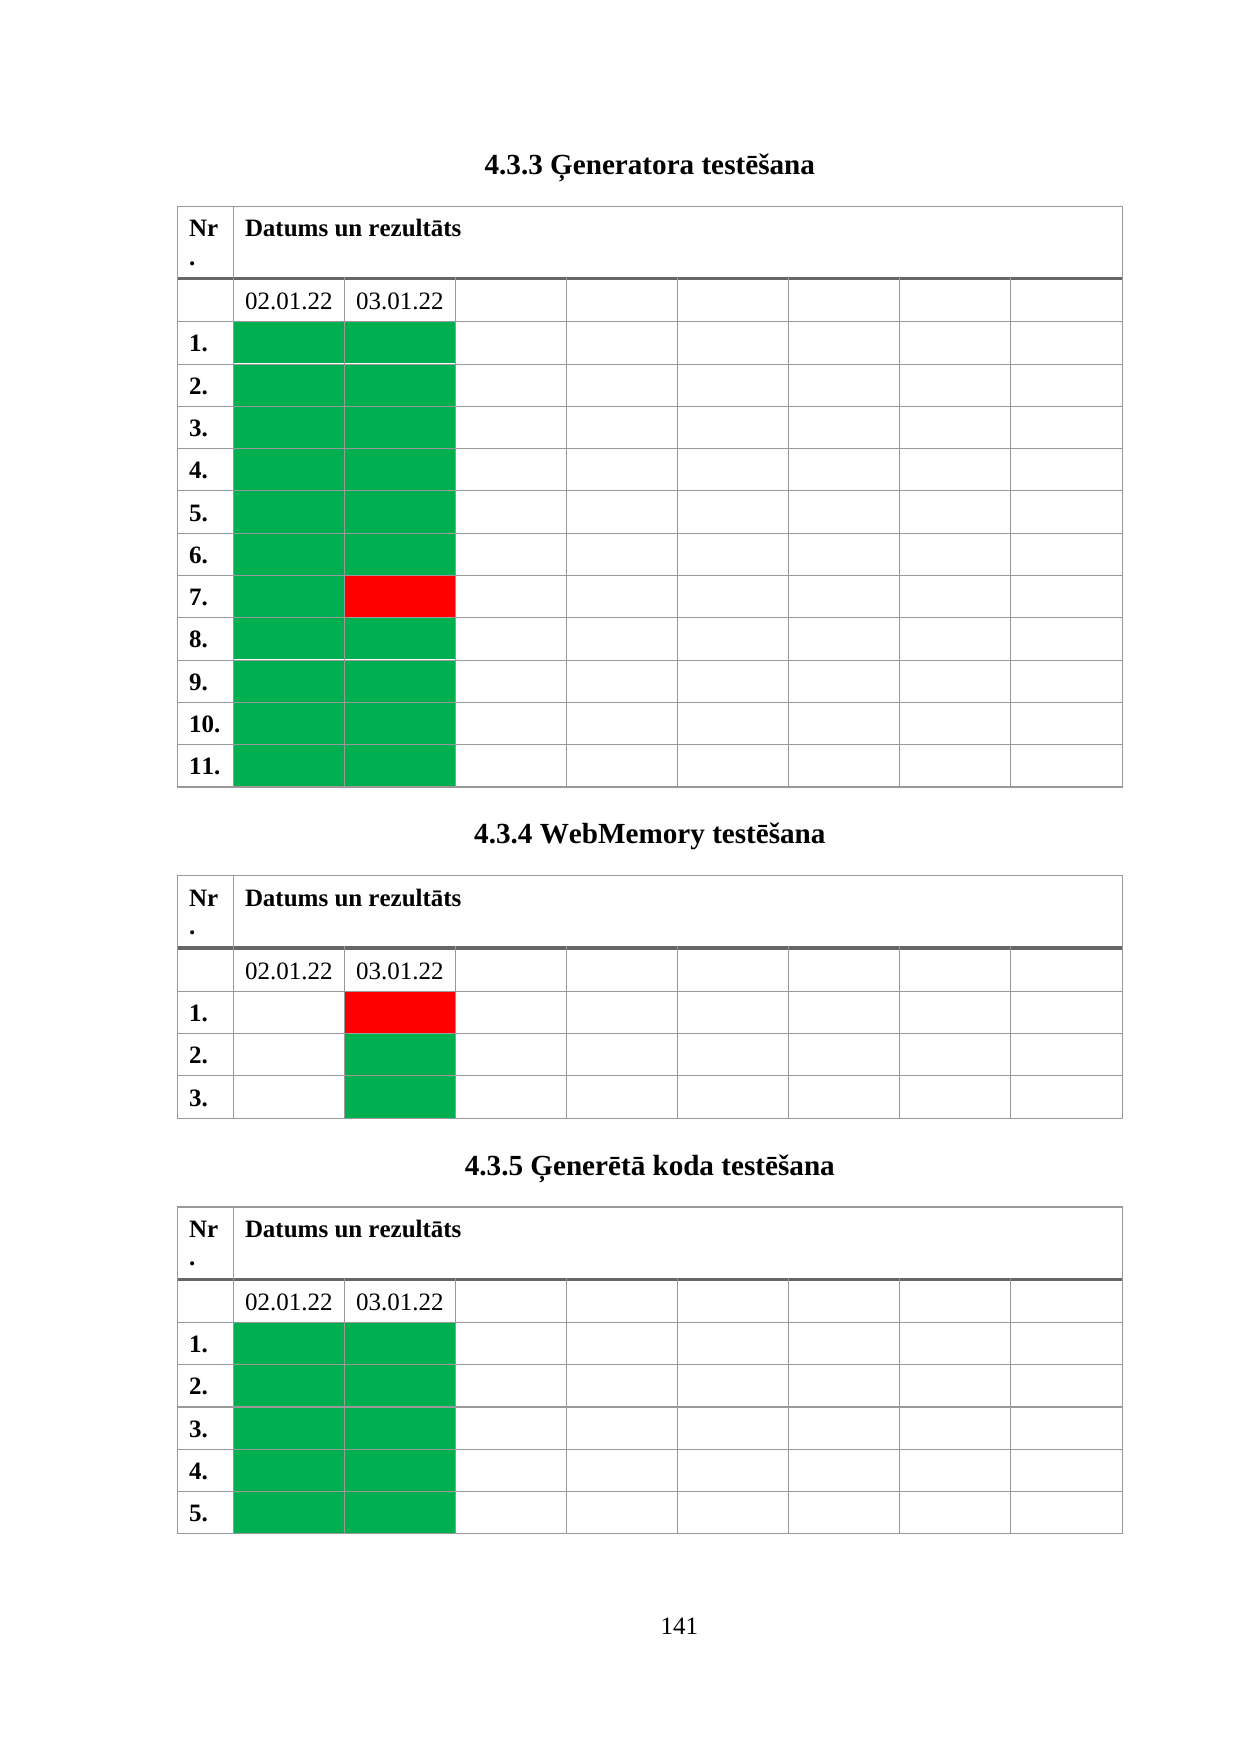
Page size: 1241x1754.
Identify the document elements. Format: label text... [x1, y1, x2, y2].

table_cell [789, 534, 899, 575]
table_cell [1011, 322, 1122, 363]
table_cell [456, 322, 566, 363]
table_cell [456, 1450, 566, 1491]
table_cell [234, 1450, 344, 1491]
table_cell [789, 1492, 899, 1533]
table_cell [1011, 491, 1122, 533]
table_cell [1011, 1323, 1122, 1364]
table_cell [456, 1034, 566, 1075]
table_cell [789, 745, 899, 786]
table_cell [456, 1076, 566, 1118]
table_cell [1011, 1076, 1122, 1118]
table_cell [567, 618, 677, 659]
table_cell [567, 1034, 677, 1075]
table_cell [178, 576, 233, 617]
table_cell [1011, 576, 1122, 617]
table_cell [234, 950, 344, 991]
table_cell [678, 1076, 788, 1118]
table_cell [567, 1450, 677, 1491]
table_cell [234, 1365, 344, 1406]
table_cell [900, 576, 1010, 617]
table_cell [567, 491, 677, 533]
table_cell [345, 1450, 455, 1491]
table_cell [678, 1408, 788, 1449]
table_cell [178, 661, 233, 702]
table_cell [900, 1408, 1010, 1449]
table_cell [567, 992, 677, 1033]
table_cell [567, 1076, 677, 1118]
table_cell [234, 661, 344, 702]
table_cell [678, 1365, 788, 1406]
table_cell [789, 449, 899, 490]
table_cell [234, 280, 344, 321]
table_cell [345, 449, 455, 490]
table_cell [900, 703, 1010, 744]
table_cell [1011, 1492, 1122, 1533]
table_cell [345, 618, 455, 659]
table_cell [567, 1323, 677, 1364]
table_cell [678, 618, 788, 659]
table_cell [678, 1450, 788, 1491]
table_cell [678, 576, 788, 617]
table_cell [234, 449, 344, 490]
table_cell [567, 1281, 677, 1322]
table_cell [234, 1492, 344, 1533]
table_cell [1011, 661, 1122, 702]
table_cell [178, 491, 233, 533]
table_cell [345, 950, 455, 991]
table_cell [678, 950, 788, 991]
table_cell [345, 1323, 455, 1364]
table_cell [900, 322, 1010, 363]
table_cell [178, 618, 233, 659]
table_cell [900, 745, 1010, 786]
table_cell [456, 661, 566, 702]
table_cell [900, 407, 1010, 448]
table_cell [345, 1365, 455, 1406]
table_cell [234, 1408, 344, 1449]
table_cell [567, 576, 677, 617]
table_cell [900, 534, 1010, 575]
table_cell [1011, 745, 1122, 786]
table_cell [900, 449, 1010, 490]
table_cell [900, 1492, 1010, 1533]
subtitle 4.3.3 Ģeneratora testēšana [177, 147, 1122, 181]
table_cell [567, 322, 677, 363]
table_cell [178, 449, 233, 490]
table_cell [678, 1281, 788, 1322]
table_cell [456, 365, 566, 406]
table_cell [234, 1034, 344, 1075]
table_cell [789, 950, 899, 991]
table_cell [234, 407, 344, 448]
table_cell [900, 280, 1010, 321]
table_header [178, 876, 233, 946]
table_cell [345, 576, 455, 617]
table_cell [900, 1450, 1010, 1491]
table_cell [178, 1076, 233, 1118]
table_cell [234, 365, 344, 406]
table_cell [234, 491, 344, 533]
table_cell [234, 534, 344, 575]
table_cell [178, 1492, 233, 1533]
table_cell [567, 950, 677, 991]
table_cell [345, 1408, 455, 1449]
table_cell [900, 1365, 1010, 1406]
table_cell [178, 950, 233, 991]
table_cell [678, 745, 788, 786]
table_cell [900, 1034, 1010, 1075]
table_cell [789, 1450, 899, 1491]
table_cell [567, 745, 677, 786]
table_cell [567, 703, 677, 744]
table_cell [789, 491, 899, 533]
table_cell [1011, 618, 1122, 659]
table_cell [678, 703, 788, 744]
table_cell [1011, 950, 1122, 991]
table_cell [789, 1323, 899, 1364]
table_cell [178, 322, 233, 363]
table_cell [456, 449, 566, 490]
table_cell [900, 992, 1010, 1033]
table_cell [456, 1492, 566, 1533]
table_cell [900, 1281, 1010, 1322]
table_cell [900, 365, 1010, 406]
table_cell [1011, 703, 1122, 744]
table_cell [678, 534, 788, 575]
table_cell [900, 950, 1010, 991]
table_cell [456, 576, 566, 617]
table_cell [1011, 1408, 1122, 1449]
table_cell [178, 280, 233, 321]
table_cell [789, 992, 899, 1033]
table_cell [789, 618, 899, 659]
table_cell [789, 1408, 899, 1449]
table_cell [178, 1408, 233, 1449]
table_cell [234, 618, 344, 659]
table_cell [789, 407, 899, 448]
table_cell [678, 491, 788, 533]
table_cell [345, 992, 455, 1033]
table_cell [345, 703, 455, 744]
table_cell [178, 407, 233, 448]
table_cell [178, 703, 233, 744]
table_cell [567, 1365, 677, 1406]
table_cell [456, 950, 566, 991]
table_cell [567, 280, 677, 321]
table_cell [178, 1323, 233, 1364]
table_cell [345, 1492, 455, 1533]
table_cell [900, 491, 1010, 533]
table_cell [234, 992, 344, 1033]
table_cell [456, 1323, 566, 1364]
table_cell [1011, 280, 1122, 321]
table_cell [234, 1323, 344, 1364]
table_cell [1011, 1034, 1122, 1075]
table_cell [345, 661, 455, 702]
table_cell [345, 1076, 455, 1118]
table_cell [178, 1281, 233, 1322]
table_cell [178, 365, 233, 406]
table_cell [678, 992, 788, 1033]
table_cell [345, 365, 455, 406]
subtitle 4.3.4 WebMemory testēšana [177, 817, 1122, 850]
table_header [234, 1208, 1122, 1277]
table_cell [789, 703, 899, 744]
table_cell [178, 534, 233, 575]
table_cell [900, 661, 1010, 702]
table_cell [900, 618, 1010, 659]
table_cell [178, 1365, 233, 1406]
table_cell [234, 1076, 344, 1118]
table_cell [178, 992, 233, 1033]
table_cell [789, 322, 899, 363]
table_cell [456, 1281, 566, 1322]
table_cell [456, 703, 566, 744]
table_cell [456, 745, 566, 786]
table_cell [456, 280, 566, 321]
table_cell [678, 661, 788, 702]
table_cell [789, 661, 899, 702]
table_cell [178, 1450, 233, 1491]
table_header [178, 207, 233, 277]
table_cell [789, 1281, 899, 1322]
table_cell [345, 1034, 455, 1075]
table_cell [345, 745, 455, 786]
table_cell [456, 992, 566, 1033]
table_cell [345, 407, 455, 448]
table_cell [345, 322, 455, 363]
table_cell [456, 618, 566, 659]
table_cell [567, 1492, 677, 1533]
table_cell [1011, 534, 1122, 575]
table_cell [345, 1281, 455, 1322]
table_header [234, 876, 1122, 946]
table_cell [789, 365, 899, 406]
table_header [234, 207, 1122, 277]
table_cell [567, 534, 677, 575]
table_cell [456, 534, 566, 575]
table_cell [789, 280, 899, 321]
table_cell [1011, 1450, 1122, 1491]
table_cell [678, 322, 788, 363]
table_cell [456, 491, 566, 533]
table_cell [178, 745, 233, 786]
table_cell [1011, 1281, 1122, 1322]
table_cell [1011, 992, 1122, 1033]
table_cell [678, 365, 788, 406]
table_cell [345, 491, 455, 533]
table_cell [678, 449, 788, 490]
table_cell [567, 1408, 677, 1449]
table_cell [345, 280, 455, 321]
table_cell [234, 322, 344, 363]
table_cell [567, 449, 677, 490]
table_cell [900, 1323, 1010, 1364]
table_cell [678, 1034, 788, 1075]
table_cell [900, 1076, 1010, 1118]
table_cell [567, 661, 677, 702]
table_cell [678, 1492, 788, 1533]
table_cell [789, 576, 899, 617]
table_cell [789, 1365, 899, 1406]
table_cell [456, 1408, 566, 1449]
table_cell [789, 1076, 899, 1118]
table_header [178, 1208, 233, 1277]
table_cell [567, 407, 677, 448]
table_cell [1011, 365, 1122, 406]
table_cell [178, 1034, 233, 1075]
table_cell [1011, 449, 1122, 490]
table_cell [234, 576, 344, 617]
subtitle 4.3.5 Ģenerētā koda testēšana [177, 1148, 1122, 1181]
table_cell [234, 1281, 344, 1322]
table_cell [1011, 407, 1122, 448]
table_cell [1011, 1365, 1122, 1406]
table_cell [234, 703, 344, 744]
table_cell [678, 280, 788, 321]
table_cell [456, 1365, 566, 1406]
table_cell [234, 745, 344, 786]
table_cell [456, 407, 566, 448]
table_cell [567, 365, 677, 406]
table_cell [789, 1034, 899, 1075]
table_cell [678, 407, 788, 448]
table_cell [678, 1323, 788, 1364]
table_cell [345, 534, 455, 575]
